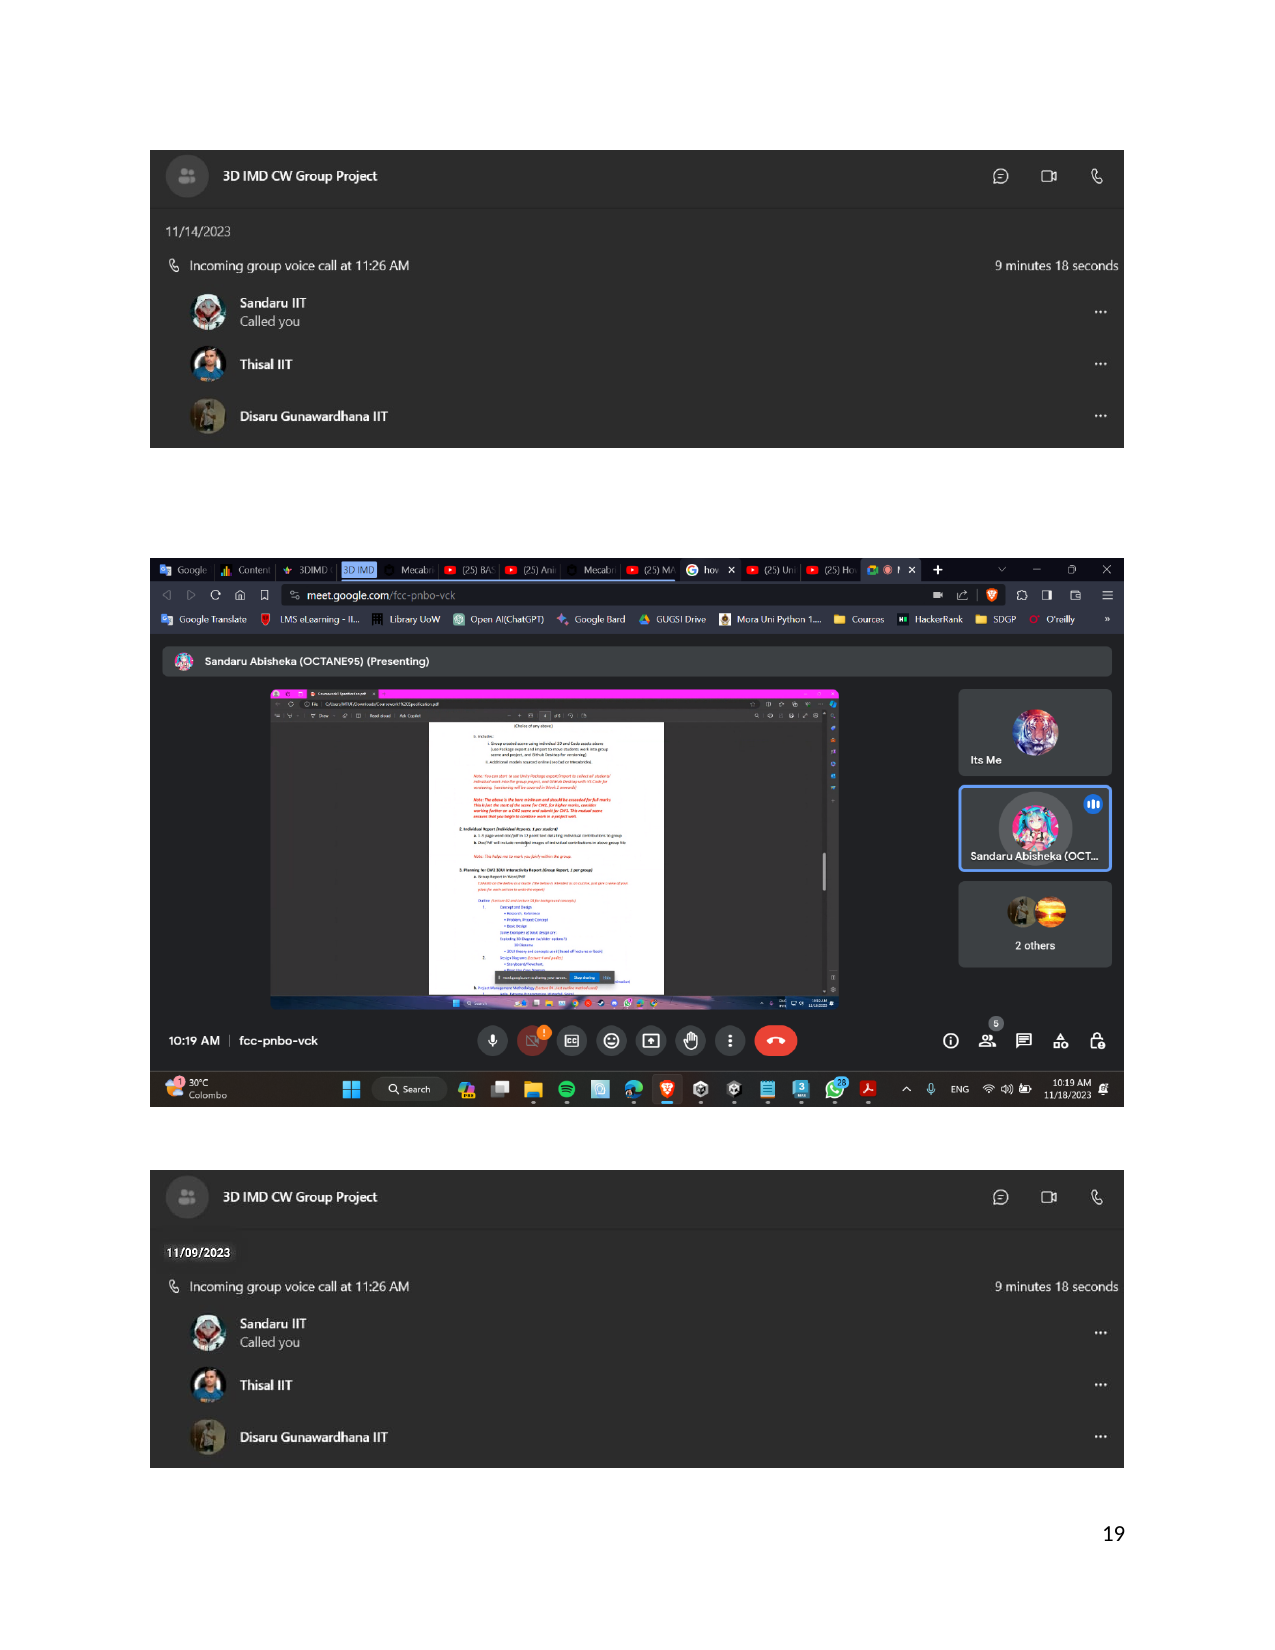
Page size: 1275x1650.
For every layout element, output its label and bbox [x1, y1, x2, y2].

picture [150, 150, 1124, 448]
picture [150, 558, 1124, 1107]
picture [150, 1170, 1124, 1468]
